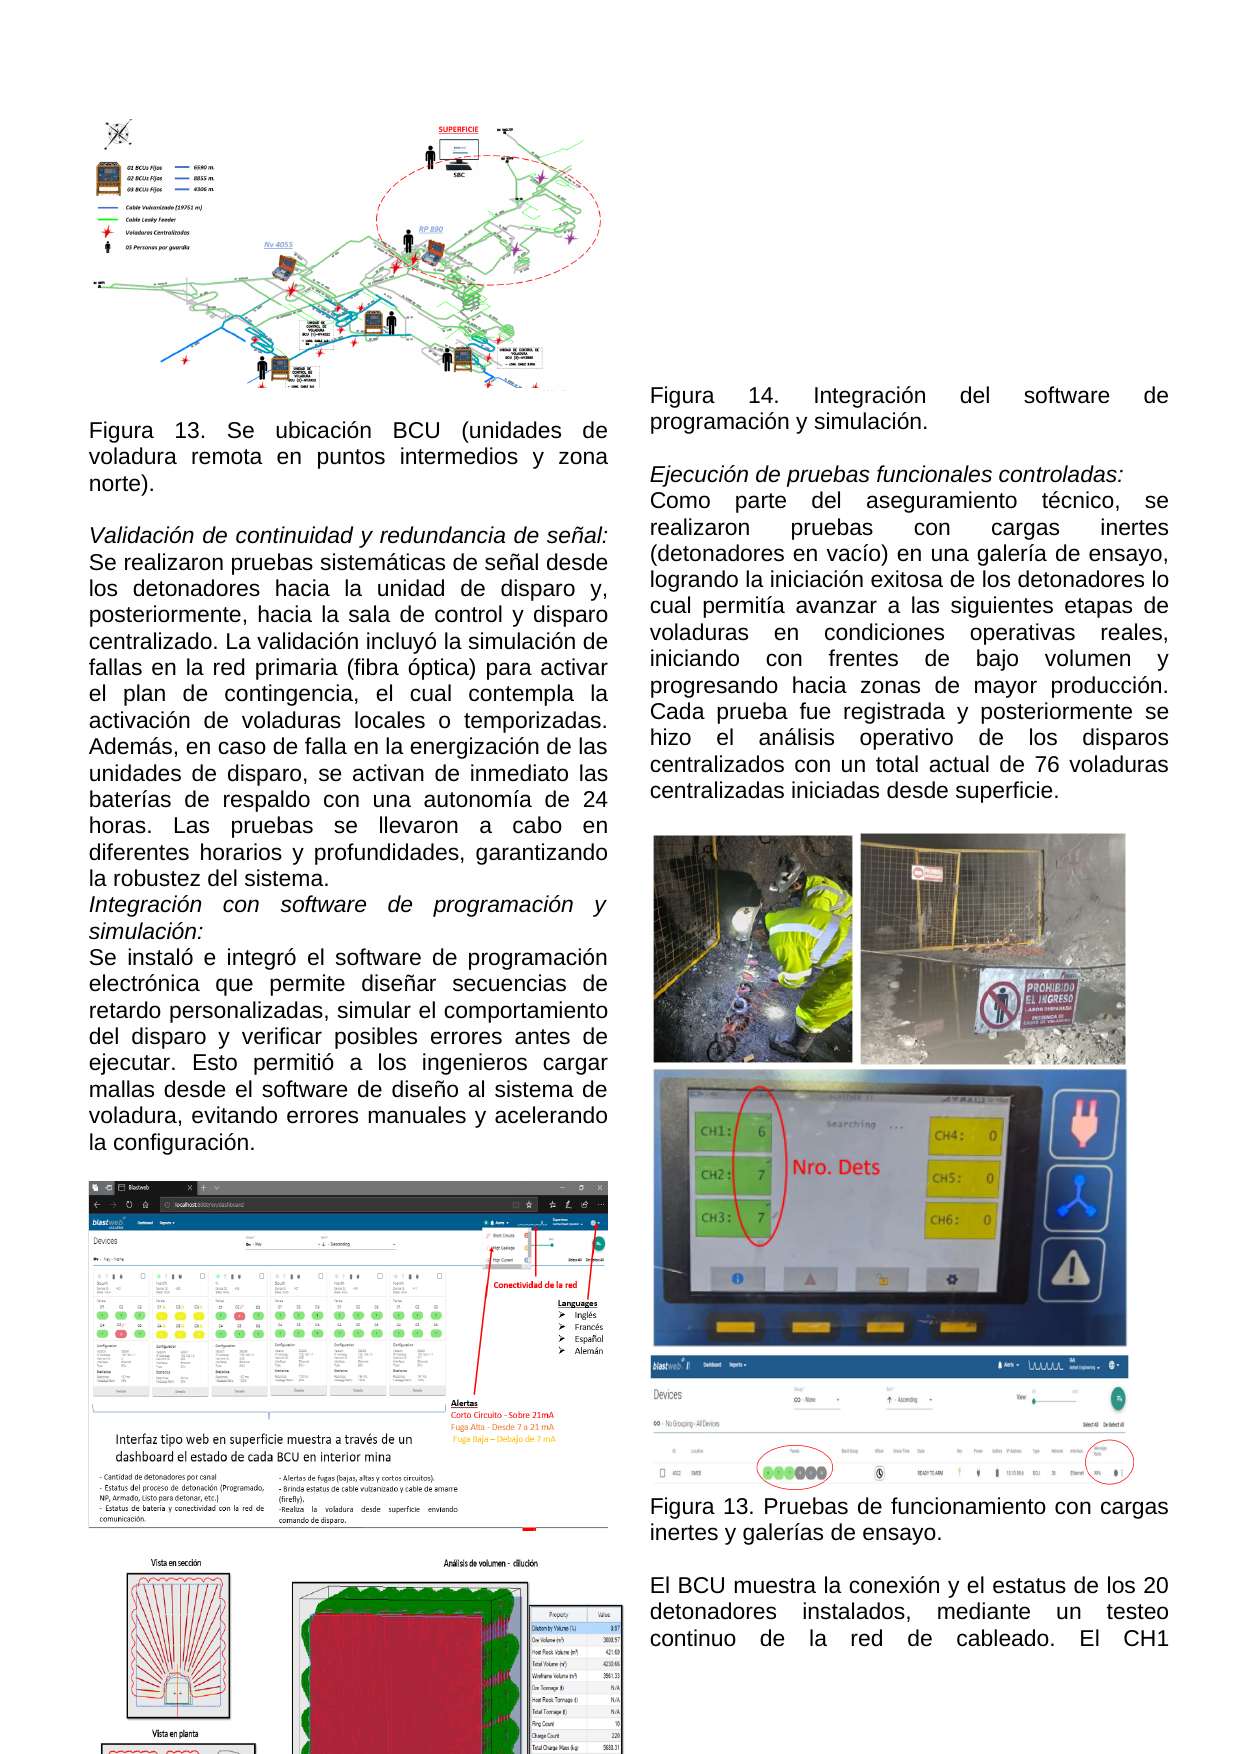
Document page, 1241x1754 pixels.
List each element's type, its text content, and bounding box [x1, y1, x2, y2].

picture [88, 1181, 608, 1531]
text Validación de continuidad y redundancia de señal: Se realizaron pruebas sistemáticas de señal desde los detonadores hacia la unidad de disparo y, posteriormente, hacia la sala de control y disparo centralizado. La validación incluyó la simulación de fallas en la red primaria (fibra óptica) para activar el plan de contingencia, el cual contempla la activación de voladuras locales o temporizadas. Además, en caso de falla en la energización de las unidades de disparo, se activan de inmediato las baterías de respaldo con una autonomía de 24 horas. Las pruebas se llevaron a cabo en diferentes horarios y profundidades, garantizando la robustez del sistema. [89, 522, 608, 891]
text Figura 13. Pruebas de funcionamiento con cargas inertes y galerías de ensayo. [649, 1493, 1169, 1545]
picture [88, 118, 608, 391]
text Como parte del aseguramiento técnico, se realizaron pruebas con cargas inertes (detonadores en vacío) en una galería de ensayo, logrando la iniciación exitosa de los detonadores lo cual permitía avanzar a las siguientes etapas de voladuras en condiciones operativas reales, iniciando con frentes de bajo volumen y progresando hacia zonas de mayor producción. Cada prueba fue registrada y posteriormente se hizo el análisis operativo de los disparos centralizados con un total actual de 76 voladuras centralizadas iniciadas desde superficie. [649, 487, 1169, 803]
picture [88, 1556, 628, 1754]
text Integración con software de programación y simulación: Se instaló e integró el software de programación electrónica que permite diseñar secuencias de retardo personalizadas, simular el comportamiento del disparo y verificar posibles errores antes de ejecutar. Esto permitió a los ingenieros cargar mallas desde el software de diseño al sistema de voladura, evitando errores manuales y acelerando la configuración. [89, 891, 608, 1155]
picture [649, 829, 1135, 1493]
text Figura 14. Integración del software de programación y simulación. [649, 382, 1169, 434]
text Figura 13. Se ubicación BCU (unidades de voladura remota en puntos intermedios y zona norte). [89, 417, 608, 496]
text Ejecución de pruebas funcionales controladas: [649, 461, 1169, 487]
